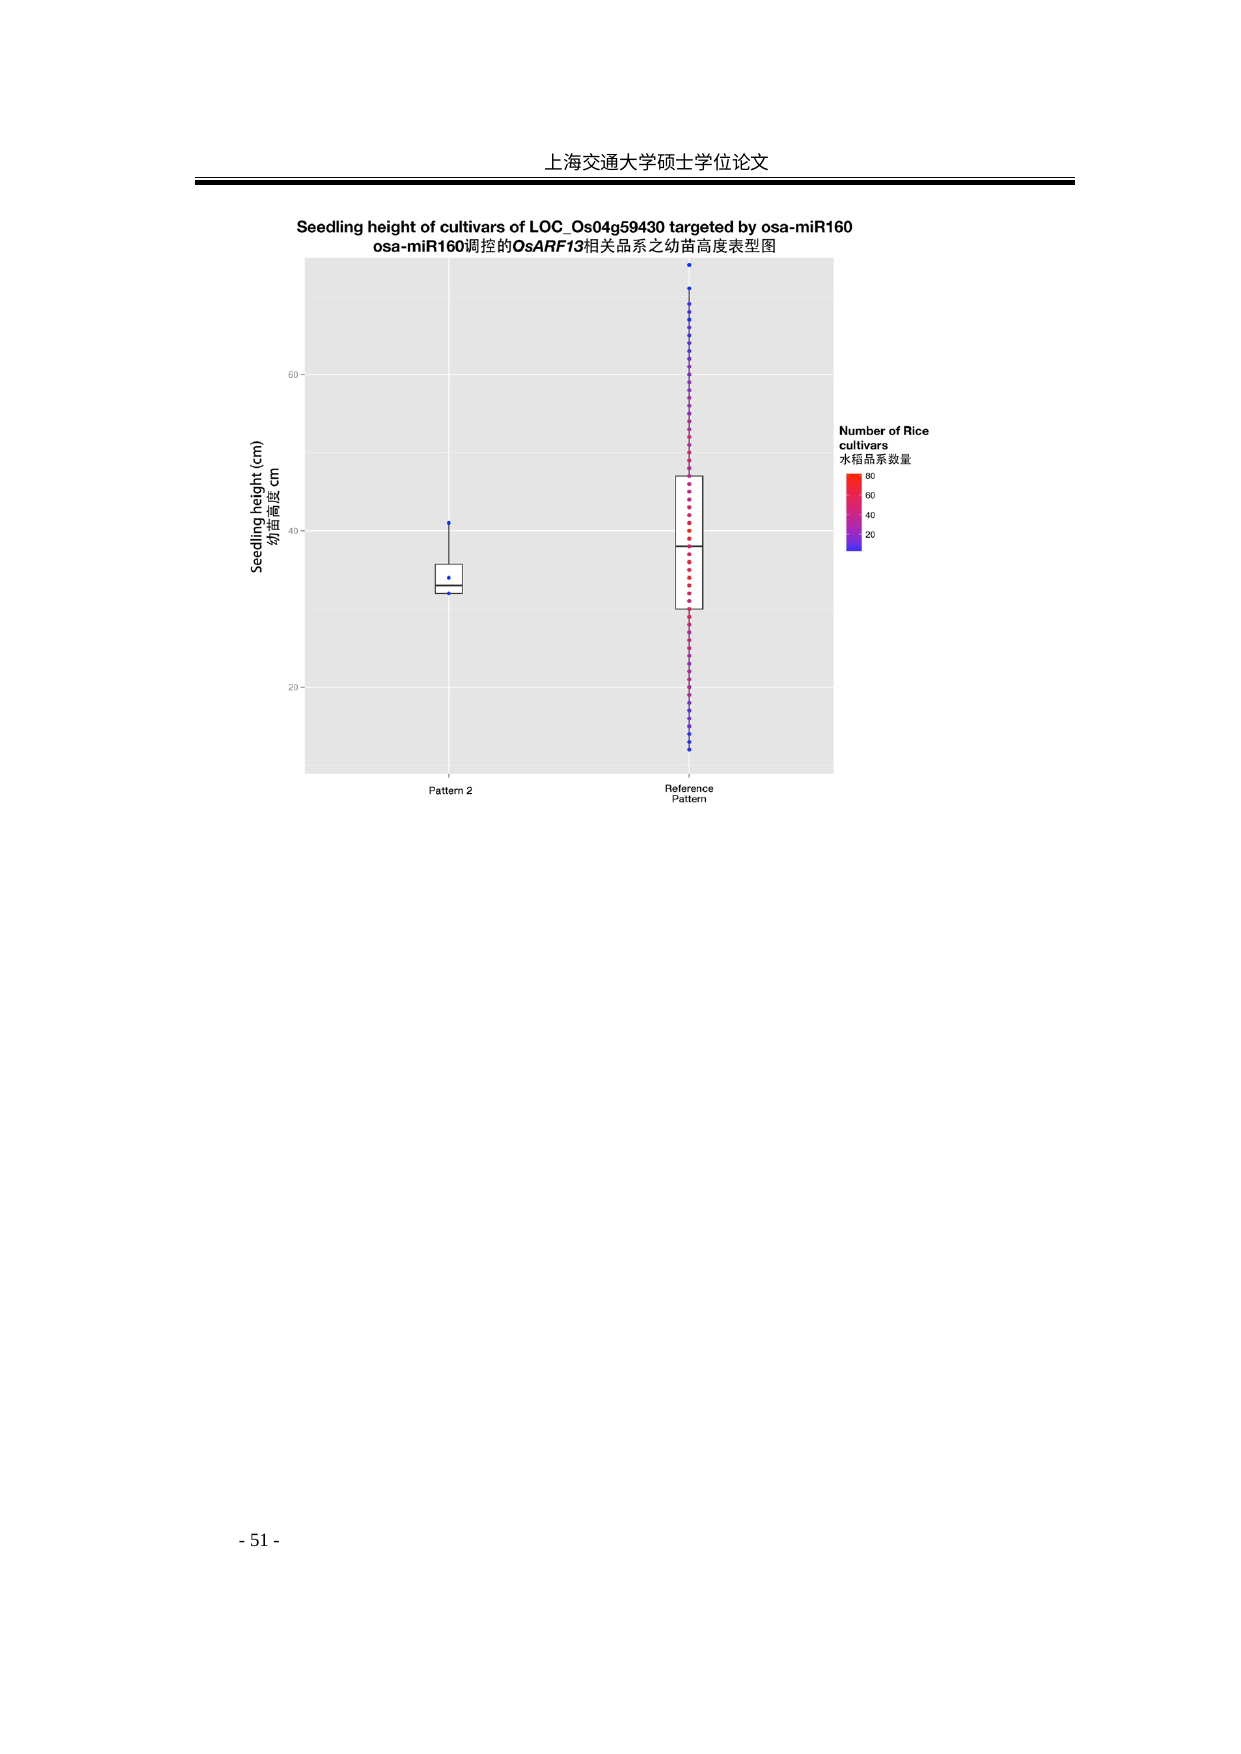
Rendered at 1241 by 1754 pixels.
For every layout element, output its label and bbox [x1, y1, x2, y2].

picture [236, 211, 1034, 808]
